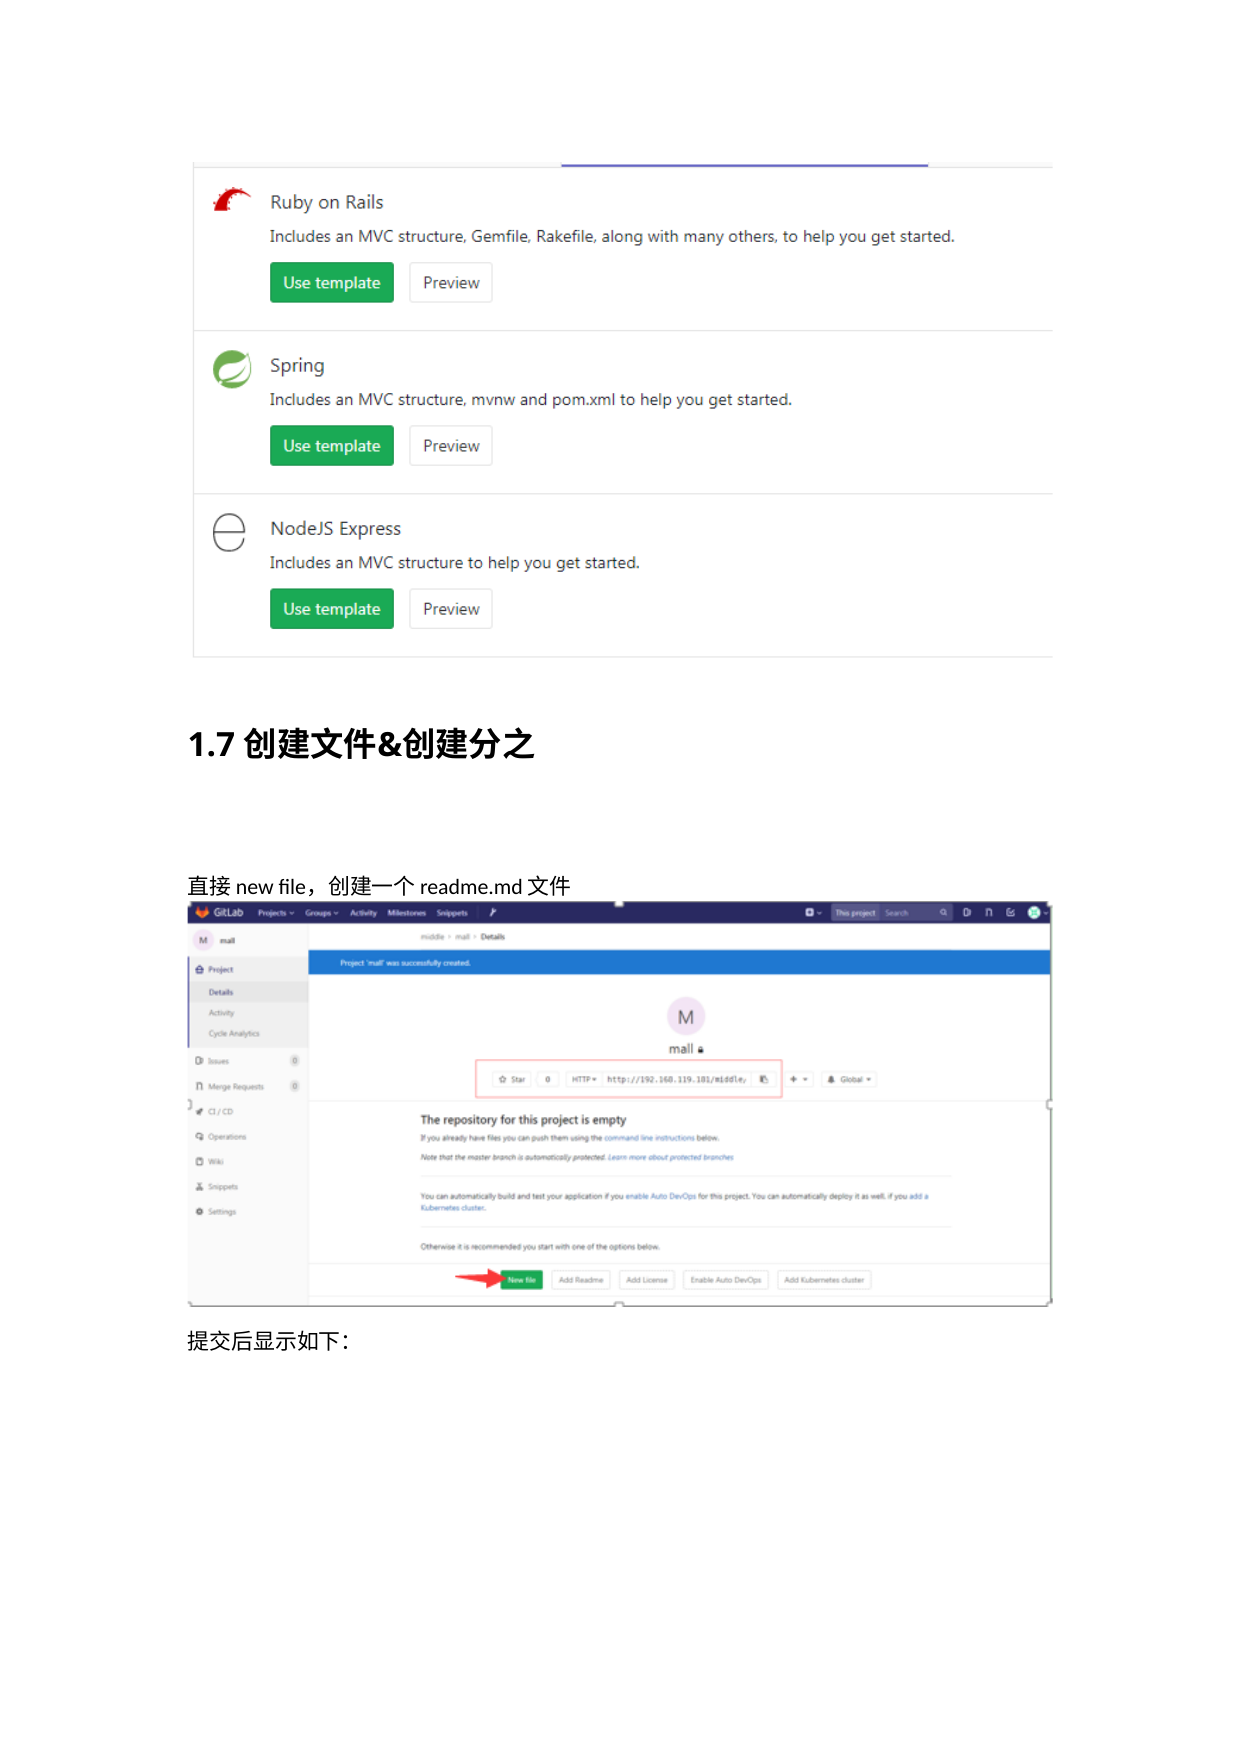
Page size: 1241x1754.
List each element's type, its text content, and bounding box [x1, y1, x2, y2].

picture [187, 901, 1053, 1307]
picture [187, 162, 1053, 660]
subtitle 1.7 创建文件&创建分之 [187, 709, 1053, 774]
text 提交后显示如下： [187, 1324, 1053, 1356]
text 直接new file，创建一个readme.md文件 [187, 869, 1053, 901]
